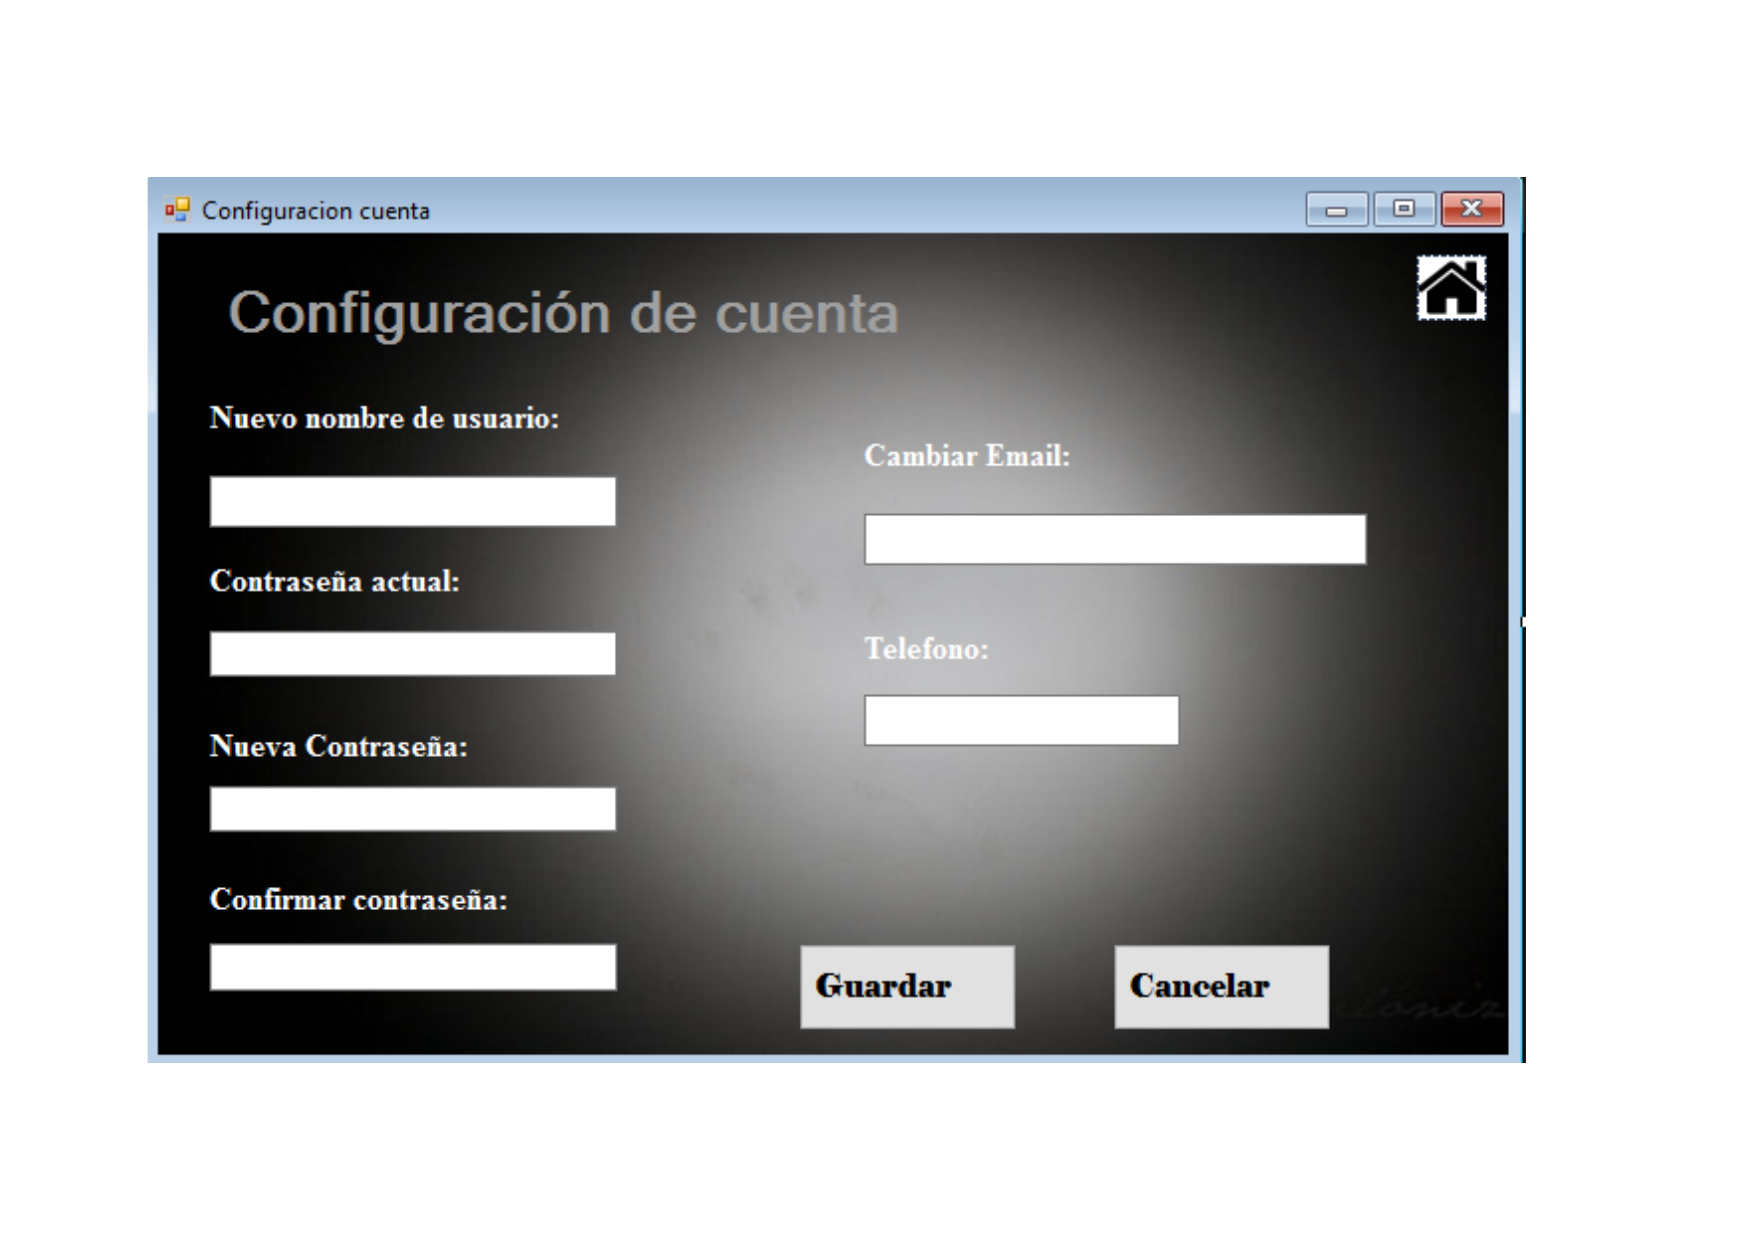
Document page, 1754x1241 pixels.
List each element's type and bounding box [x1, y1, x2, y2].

picture [147, 177, 1526, 1063]
